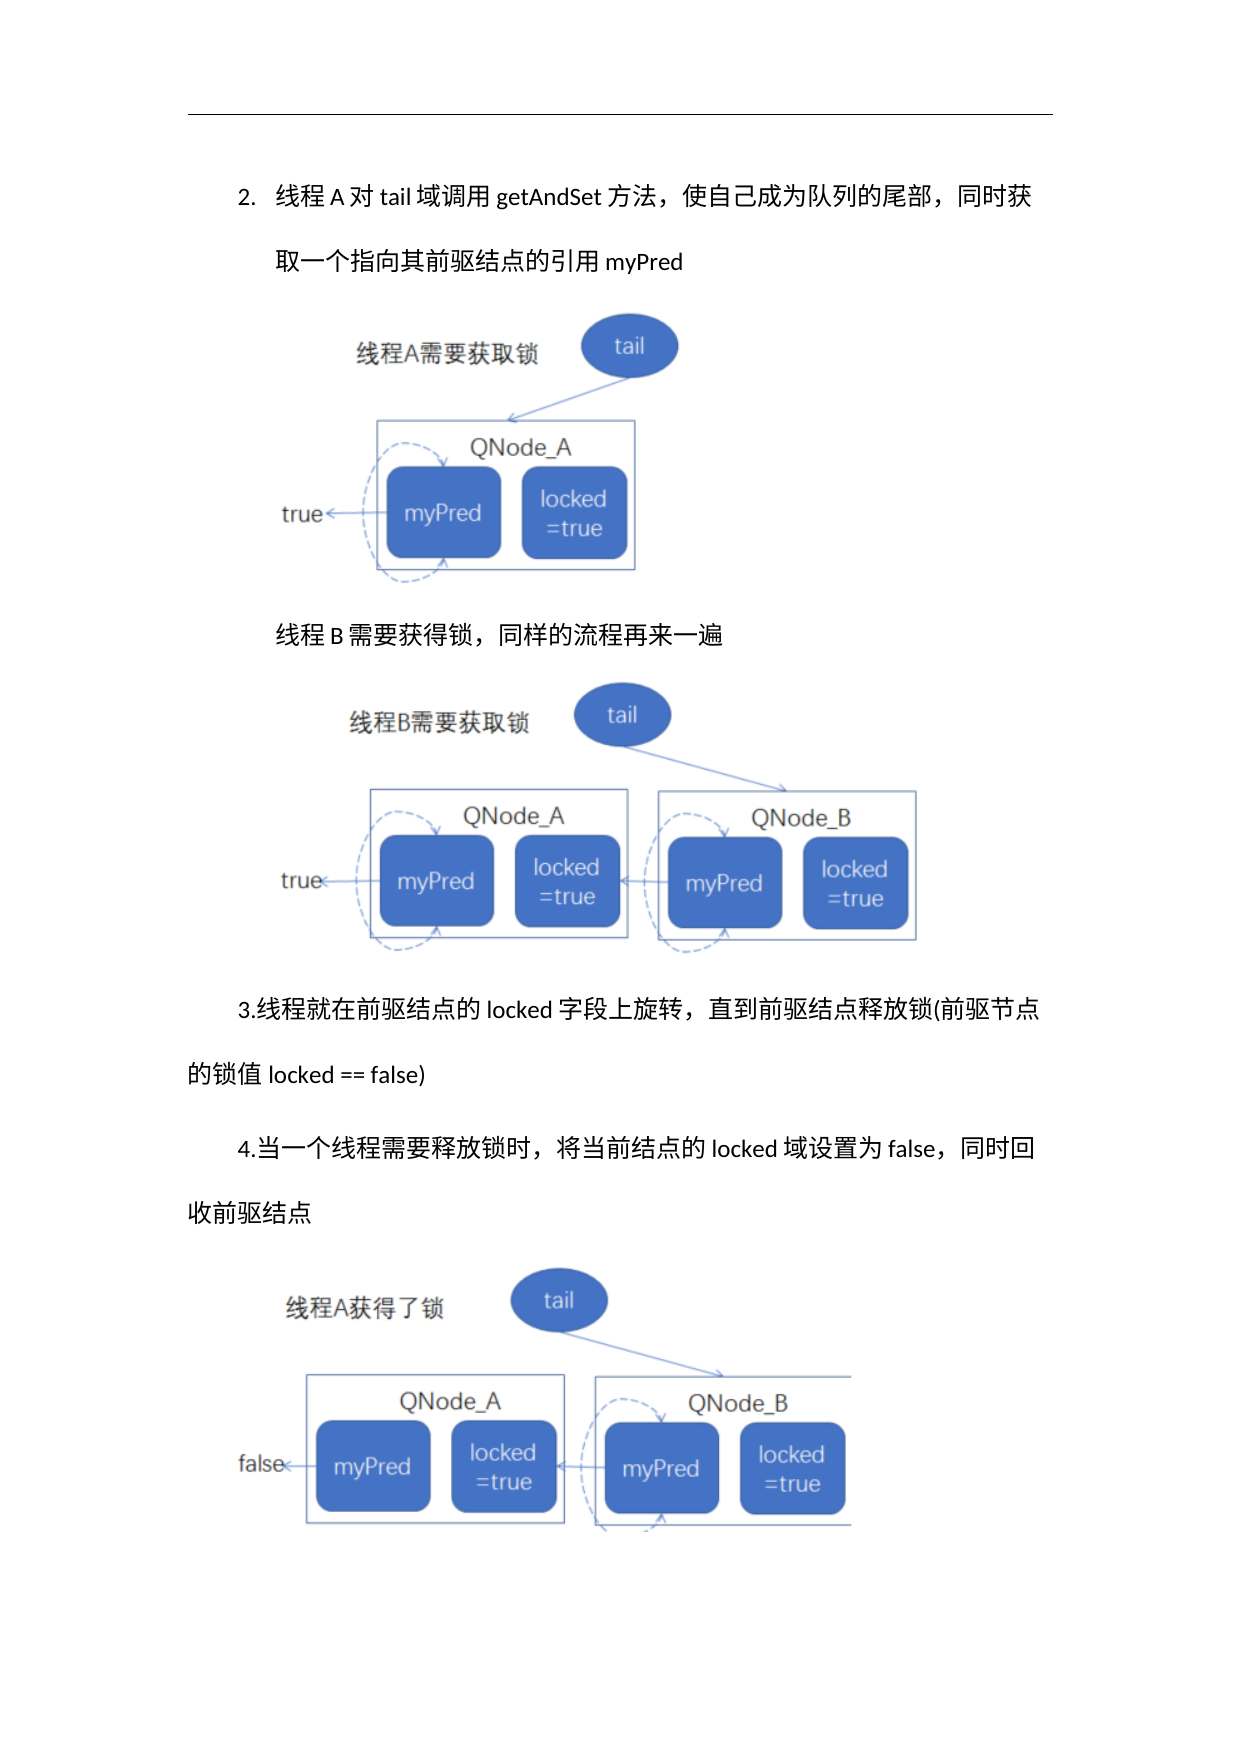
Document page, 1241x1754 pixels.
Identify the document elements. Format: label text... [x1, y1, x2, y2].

text 4.当一个线程需要释放锁时，将当前结点的locked域设置为false，同时回收前驱结点 [187, 1114, 1053, 1244]
list 线程A对tail域调用getAndSet方法，使自己成为队列的尾部，同时获取一个指向其前驱结点的引用myPred [237, 162, 1053, 292]
picture [275, 680, 923, 962]
picture [275, 306, 682, 588]
text 3.线程就在前驱结点的locked字段上旋转，直到前驱结点释放锁(前驱节点的锁值 locked == false) [187, 975, 1053, 1105]
text 线程B需要获得锁，同样的流程再来一遍 [275, 601, 1053, 666]
picture [237, 1264, 852, 1532]
